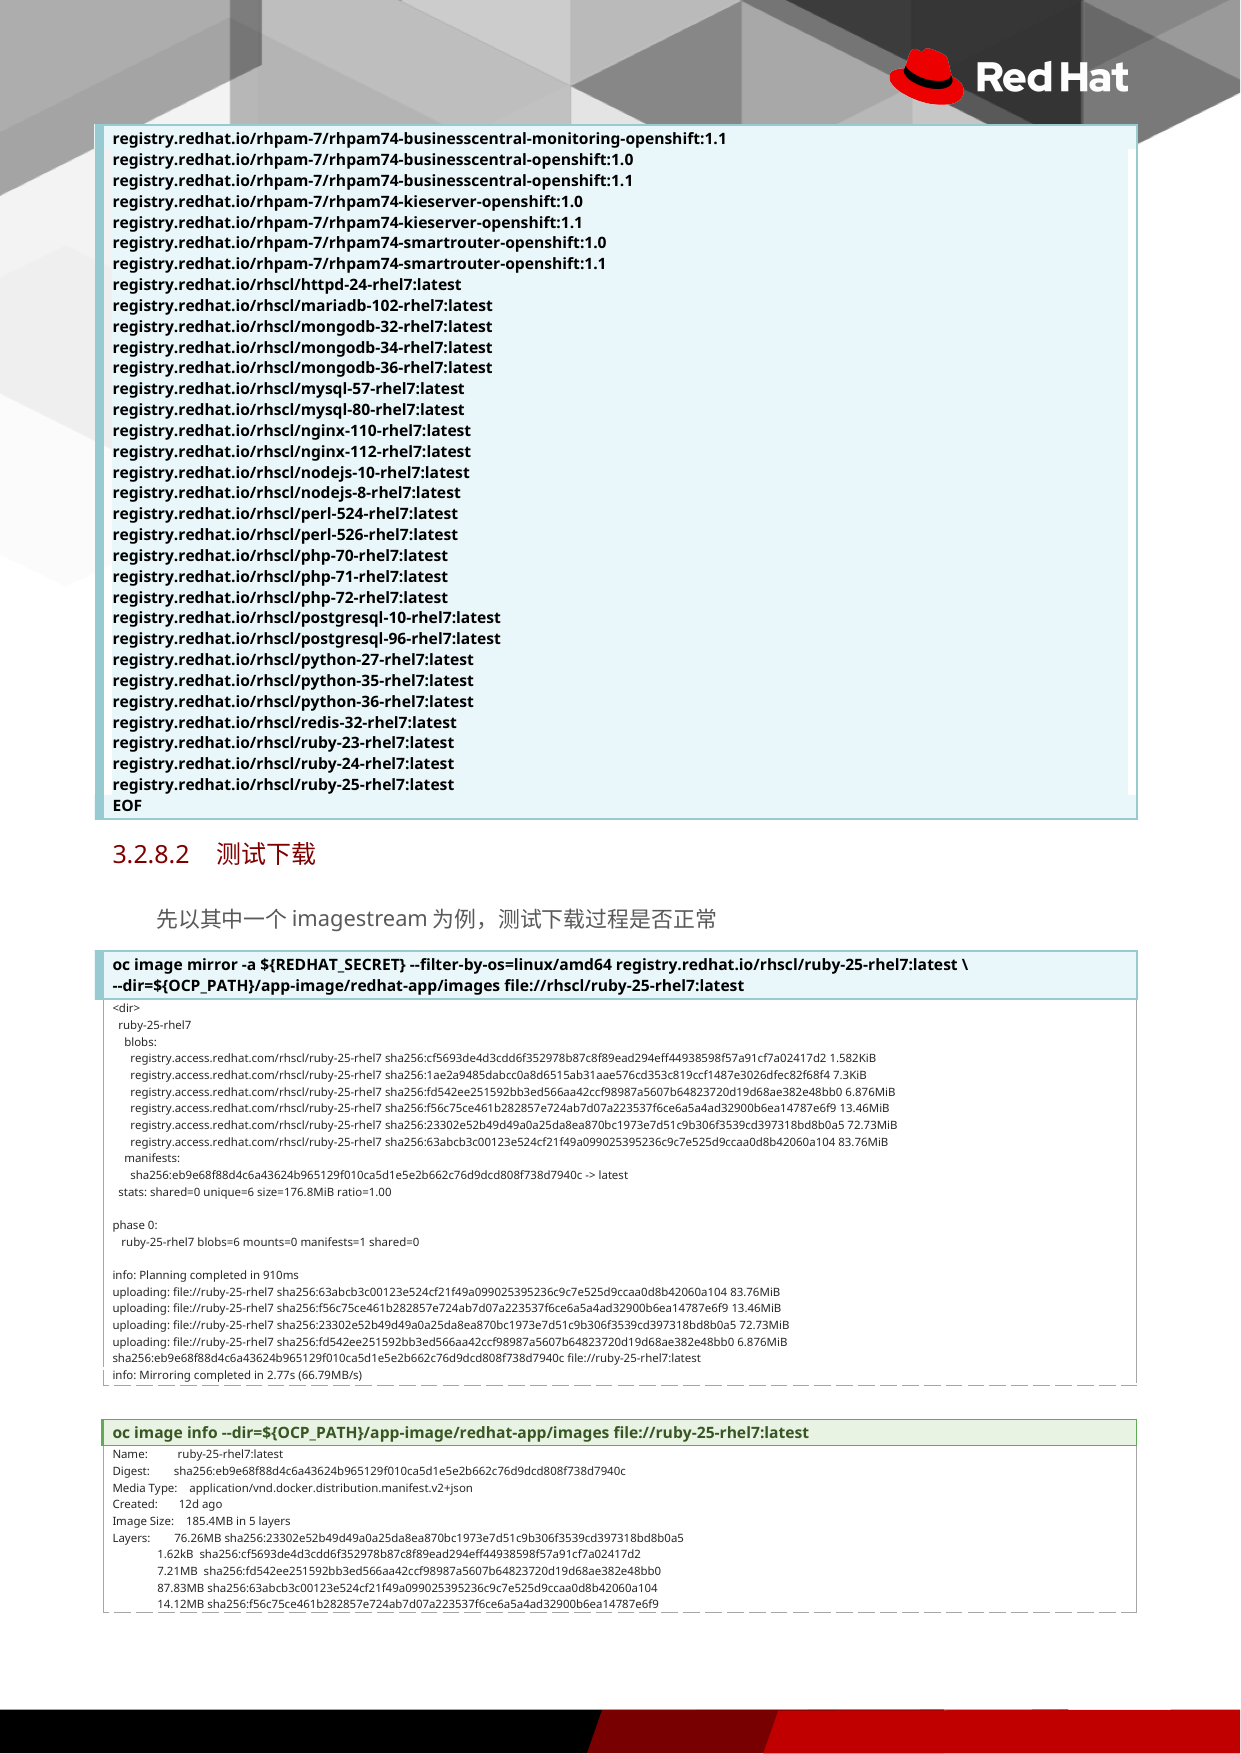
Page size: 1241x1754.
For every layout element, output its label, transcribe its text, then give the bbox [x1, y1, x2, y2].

text registry.redhat.io/rhscl/perl-524-rhel7:latest [112, 503, 1128, 524]
text registry.redhat.io/rhscl/python-35-rhel7:latest [112, 670, 1128, 691]
picture [889, 48, 1128, 105]
text registry.redhat.io/rhpam-7/rhpam74-kieserver-openshift:1.1 [112, 212, 1128, 232]
text stats: shared=0 unique=6 size=176.8MiB ratio=1.00 [112, 1183, 1128, 1200]
text registry.redhat.io/rhscl/mysql-80-rhel7:latest [112, 399, 1128, 420]
text registry.redhat.io/rhpam-7/rhpam74-businesscentral-openshift:1.0 [112, 149, 1128, 170]
text 7.21MB sha256:fd542ee251592bb3ed566aa42ccf98987a5607b64823720d19d68ae382e48bb0 [112, 1563, 1128, 1579]
text registry.redhat.io/rhscl/mongodb-32-rhel7:latest [112, 316, 1128, 337]
text info: Planning completed in 910ms [112, 1267, 1128, 1283]
text uploading: file://ruby-25-rhel7 sha256:fd542ee251592bb3ed566aa42ccf98987a5607b64823720d19d68ae382e48bb0 6.876MiB [112, 1333, 1128, 1350]
text registry.redhat.io/rhscl/postgresql-10-rhel7:latest [112, 607, 1128, 628]
text registry.redhat.io/rhscl/ruby-24-rhel7:latest [112, 753, 1128, 774]
text registry.redhat.io/rhscl/redis-32-rhel7:latest [112, 712, 1128, 732]
text registry.redhat.io/rhscl/python-36-rhel7:latest [112, 691, 1128, 712]
text registry.redhat.io/rhscl/mongodb-34-rhel7:latest [112, 337, 1128, 357]
text phase 0: [112, 1217, 1128, 1233]
text registry.redhat.io/rhscl/php-71-rhel7:latest [112, 566, 1128, 587]
text --dir=${OCP_PATH}/app-image/redhat-app/images file://rhscl/ruby-25-rhel7:latest [104, 971, 1136, 998]
text registry.access.redhat.com/rhscl/ruby-25-rhel7 sha256:cf5693de4d3cdd6f352978b87c8f89ead294eff44938598f57a91cf7a02417d2 1.582KiB [112, 1050, 1128, 1067]
text blobs: [112, 1033, 1128, 1050]
text registry.access.redhat.com/rhscl/ruby-25-rhel7 sha256:23302e52b49d49a0a25da8ea870bc1973e7d51c9b306f3539cd397318bd8b0a5 72.73MiB [112, 1117, 1128, 1133]
text <dir> [112, 1000, 1128, 1017]
text registry.redhat.io/rhpam-7/rhpam74-kieserver-openshift:1.0 [112, 191, 1128, 212]
text registry.access.redhat.com/rhscl/ruby-25-rhel7 sha256:63abcb3c00123e524cf21f49a099025395236c9c7e525d9ccaa0d8b42060a104 83.76MiB [112, 1133, 1128, 1150]
subtitle 测试下载 [112, 820, 1128, 885]
text registry.redhat.io/rhpam-7/rhpam74-smartrouter-openshift:1.1 [112, 253, 1128, 274]
text 1.62kB sha256:cf5693de4d3cdd6f352978b87c8f89ead294eff44938598f57a91cf7a02417d2 [112, 1546, 1128, 1563]
text Name: ruby-25-rhel7:latest [112, 1446, 1128, 1463]
text registry.access.redhat.com/rhscl/ruby-25-rhel7 sha256:fd542ee251592bb3ed566aa42ccf98987a5607b64823720d19d68ae382e48bb0 6.876MiB [112, 1083, 1128, 1100]
text registry.access.redhat.com/rhscl/ruby-25-rhel7 sha256:f56c75ce461b282857e724ab7d07a223537f6ce6a5a4ad32900b6ea14787e6f9 13.46MiB [112, 1100, 1128, 1117]
text Image Size: 185.4MB in 5 layers [112, 1513, 1128, 1529]
text uploading: file://ruby-25-rhel7 sha256:63abcb3c00123e524cf21f49a099025395236c9c7e525d9ccaa0d8b42060a104 83.76MiB [112, 1283, 1128, 1300]
text registry.redhat.io/rhscl/ruby-23-rhel7:latest [112, 732, 1128, 753]
text info: Mirroring completed in 2.77s (66.79MB/s) [103, 1367, 1137, 1386]
text uploading: file://ruby-25-rhel7 sha256:23302e52b49d49a0a25da8ea870bc1973e7d51c9b306f3539cd397318bd8b0a5 72.73MiB [112, 1317, 1128, 1333]
text registry.redhat.io/rhpam-7/rhpam74-businesscentral-openshift:1.1 [112, 170, 1128, 191]
text registry.redhat.io/rhscl/perl-526-rhel7:latest [112, 524, 1128, 545]
text registry.redhat.io/rhscl/python-27-rhel7:latest [112, 649, 1128, 670]
text registry.redhat.io/rhscl/mariadb-102-rhel7:latest [112, 295, 1128, 316]
text registry.redhat.io/rhscl/mysql-57-rhel7:latest [112, 378, 1128, 399]
text sha256:eb9e68f88d4c6a43624b965129f010ca5d1e5e2b662c76d9dcd808f738d7940c -> latest [112, 1167, 1128, 1183]
text uploading: file://ruby-25-rhel7 sha256:f56c75ce461b282857e724ab7d07a223537f6ce6a5a4ad32900b6ea14787e6f9 13.46MiB [112, 1300, 1128, 1317]
text Layers: 76.26MB sha256:23302e52b49d49a0a25da8ea870bc1973e7d51c9b306f3539cd397318bd8b0a5 [112, 1529, 1128, 1546]
text registry.redhat.io/rhscl/mongodb-36-rhel7:latest [112, 357, 1128, 378]
text 14.12MB sha256:f56c75ce461b282857e724ab7d07a223537f6ce6a5a4ad32900b6ea14787e6f9 [112, 1596, 1128, 1613]
text registry.redhat.io/rhscl/php-72-rhel7:latest [112, 587, 1128, 607]
text ruby-25-rhel7 [112, 1017, 1128, 1033]
text EOF [104, 791, 1136, 818]
text registry.redhat.io/rhscl/nginx-112-rhel7:latest [112, 441, 1128, 462]
text registry.redhat.io/rhpam-7/rhpam74-businesscentral-monitoring-openshift:1.1 [104, 126, 1136, 149]
text registry.redhat.io/rhscl/php-70-rhel7:latest [112, 545, 1128, 566]
text registry.redhat.io/rhscl/nginx-110-rhel7:latest [112, 420, 1128, 441]
text registry.access.redhat.com/rhscl/ruby-25-rhel7 sha256:1ae2a9485dabcc0a8d6515ab31aae576cd353c819ccf1487e3026dfec82f68f4 7.3KiB [112, 1067, 1128, 1083]
text 先以其中一个imagestream为例，测试下载过程是否正常 [112, 901, 1128, 934]
text Digest: sha256:eb9e68f88d4c6a43624b965129f010ca5d1e5e2b662c76d9dcd808f738d7940c [112, 1463, 1128, 1479]
text oc image info --dir=${OCP_PATH}/app-image/redhat-app/images file://ruby-25-rhel7:latest [104, 1420, 1136, 1445]
text Media Type: application/vnd.docker.distribution.manifest.v2+json [112, 1479, 1128, 1496]
text registry.redhat.io/rhscl/postgresql-96-rhel7:latest [112, 628, 1128, 649]
text Created: 12d ago [112, 1496, 1128, 1513]
text manifests: [112, 1150, 1128, 1167]
text sha256:eb9e68f88d4c6a43624b965129f010ca5d1e5e2b662c76d9dcd808f738d7940c file://ruby-25-rhel7:latest [112, 1350, 1128, 1367]
text registry.redhat.io/rhpam-7/rhpam74-smartrouter-openshift:1.0 [112, 232, 1128, 253]
text oc image mirror -a ${REDHAT_SECRET} --filter-by-os=linux/amd64 registry.redhat.io/rhscl/ruby-25-rhel7:latest \ [104, 952, 1136, 971]
text ruby-25-rhel7 blobs=6 mounts=0 manifests=1 shared=0 [112, 1233, 1128, 1250]
text registry.redhat.io/rhscl/nodejs-8-rhel7:latest [112, 482, 1128, 503]
text registry.redhat.io/rhscl/httpd-24-rhel7:latest [112, 274, 1128, 295]
text 87.83MB sha256:63abcb3c00123e524cf21f49a099025395236c9c7e525d9ccaa0d8b42060a104 [112, 1579, 1128, 1596]
text registry.redhat.io/rhscl/nodejs-10-rhel7:latest [112, 462, 1128, 482]
text registry.redhat.io/rhscl/ruby-25-rhel7:latest [112, 774, 1128, 791]
